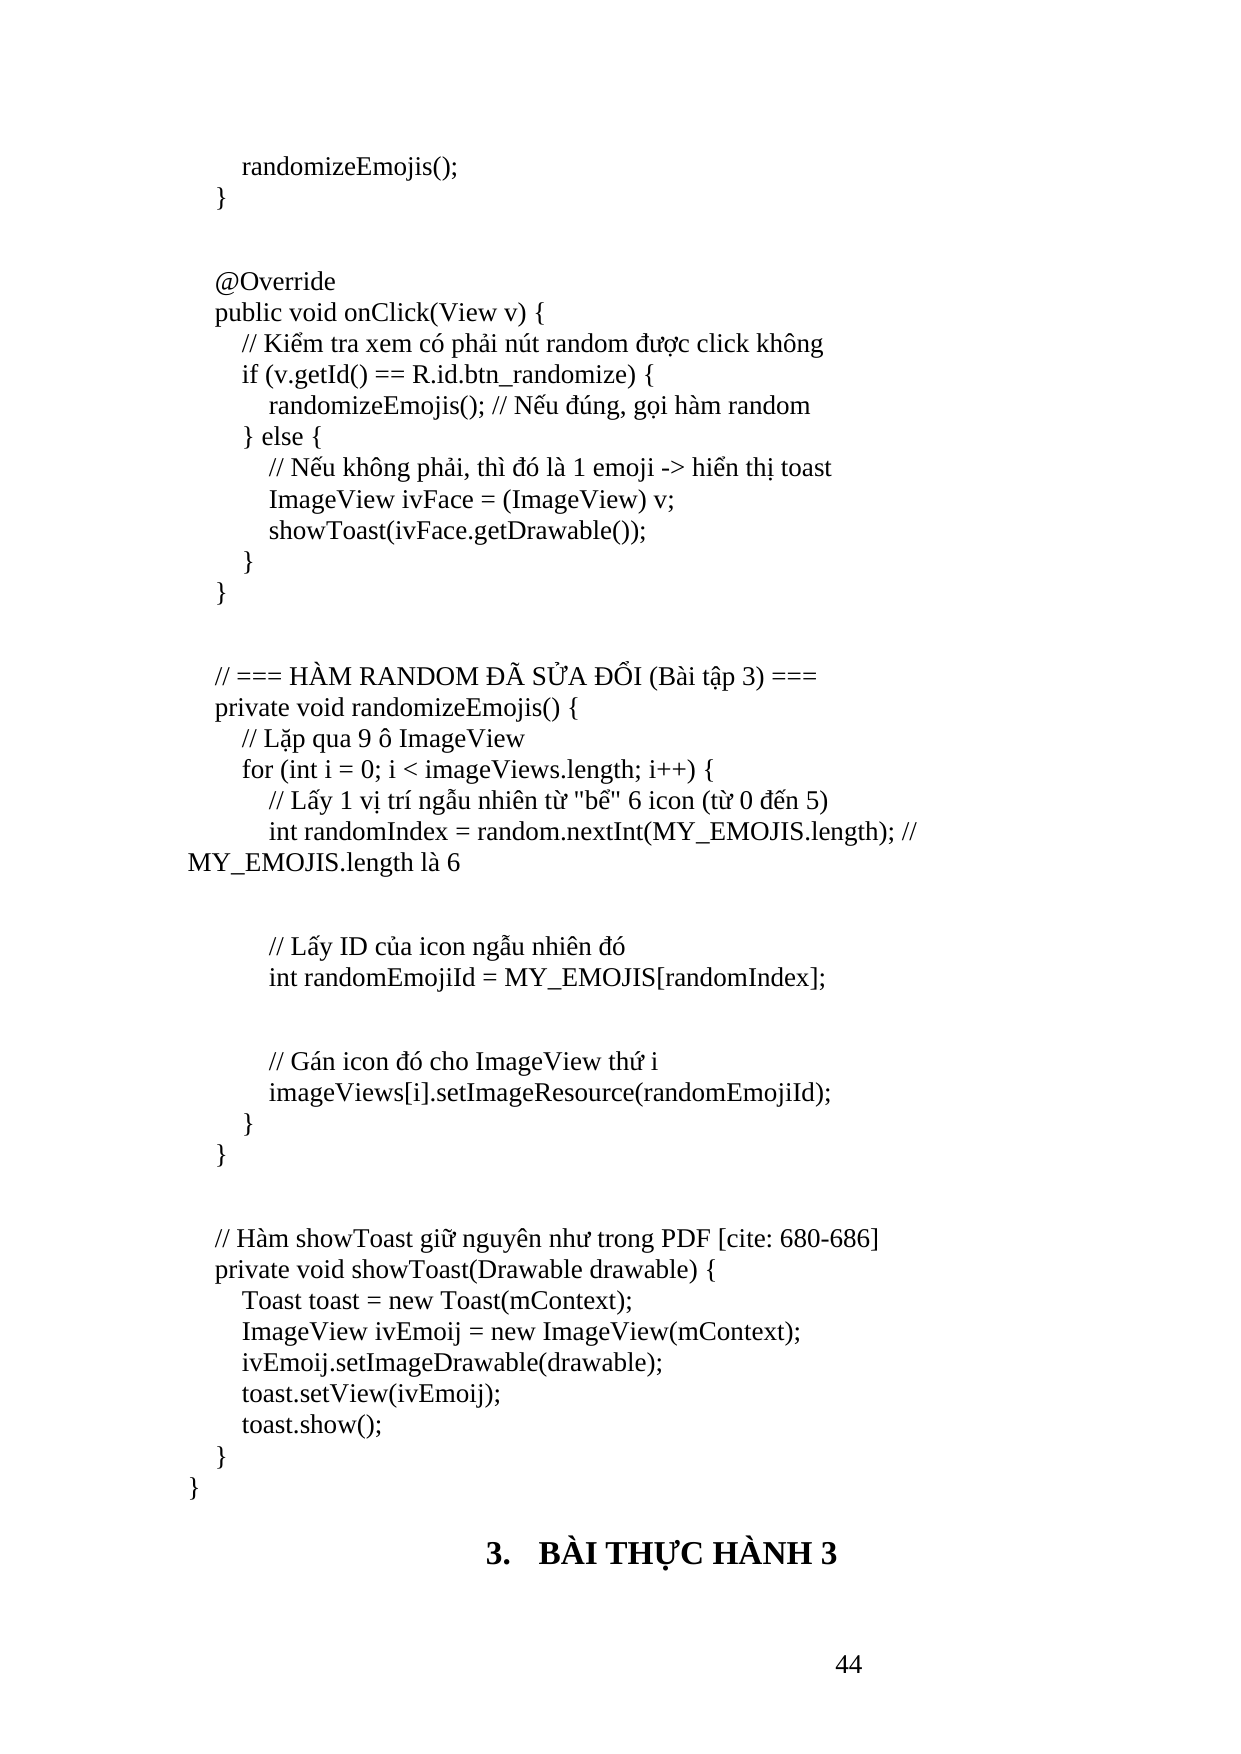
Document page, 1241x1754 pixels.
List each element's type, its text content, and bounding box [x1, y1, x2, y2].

text // Hàm showToast giữ nguyên như trong PDF [cite: 680-686] [187, 1222, 1135, 1253]
text public void onClick(View v) { [187, 296, 1135, 327]
text } [187, 181, 1135, 212]
text if (v.getId() == R.id.btn_randomize) { [187, 358, 1135, 389]
text } [187, 1107, 1135, 1138]
text toast.show(); [187, 1409, 1135, 1440]
text // Gán icon đó cho ImageView thứ i [187, 1045, 1135, 1076]
text ImageView ivEmoij = new ImageView(mContext); [187, 1315, 1135, 1346]
text for (int i = 0; i < imageViews.length; i++) { [187, 753, 1135, 784]
text int randomEmojiId = MY_EMOJIS[randomIndex]; [187, 961, 1135, 992]
text ImageView ivFace = (ImageView) v; [187, 483, 1135, 514]
text ivEmoij.setImageDrawable(drawable); [187, 1346, 1135, 1377]
text showToast(ivFace.getDrawable()); [187, 514, 1135, 545]
text Toast toast = new Toast(mContext); [187, 1284, 1135, 1315]
text } else { [187, 420, 1135, 452]
text // Lấy 1 vị trí ngẫu nhiên từ "bể" 6 icon (từ 0 đến 5) [187, 784, 1135, 815]
text randomizeEmojis(); [187, 150, 1135, 181]
text // Kiểm tra xem có phải nút random được click không [187, 327, 1135, 358]
text } [187, 1440, 1135, 1471]
text int randomIndex = random.nextInt(MY_EMOJIS.length); // MY_EMOJIS.length là 6 [187, 815, 1135, 878]
text } [187, 1471, 1135, 1502]
text private void randomizeEmojis() { [187, 691, 1135, 722]
text } [187, 1138, 1135, 1169]
text // === HÀM RANDOM ĐÃ SỬA ĐỔI (Bài tập 3) === [187, 660, 1135, 691]
text private void showToast(Drawable drawable) { [187, 1253, 1135, 1284]
text @Override [187, 265, 1135, 296]
text randomizeEmojis(); // Nếu đúng, gọi hàm random [187, 389, 1135, 420]
subtitle BÀI THỰC HÀNH 3 [187, 1533, 1135, 1572]
text } [187, 545, 1135, 576]
text // Lặp qua 9 ô ImageView [187, 722, 1135, 753]
text imageViews[i].setImageResource(randomEmojiId); [187, 1076, 1135, 1107]
text toast.setView(ivEmoij); [187, 1377, 1135, 1409]
text // Nếu không phải, thì đó là 1 emoji -> hiển thị toast [187, 452, 1135, 483]
text } [187, 576, 1135, 607]
text // Lấy ID của icon ngẫu nhiên đó [187, 930, 1135, 961]
